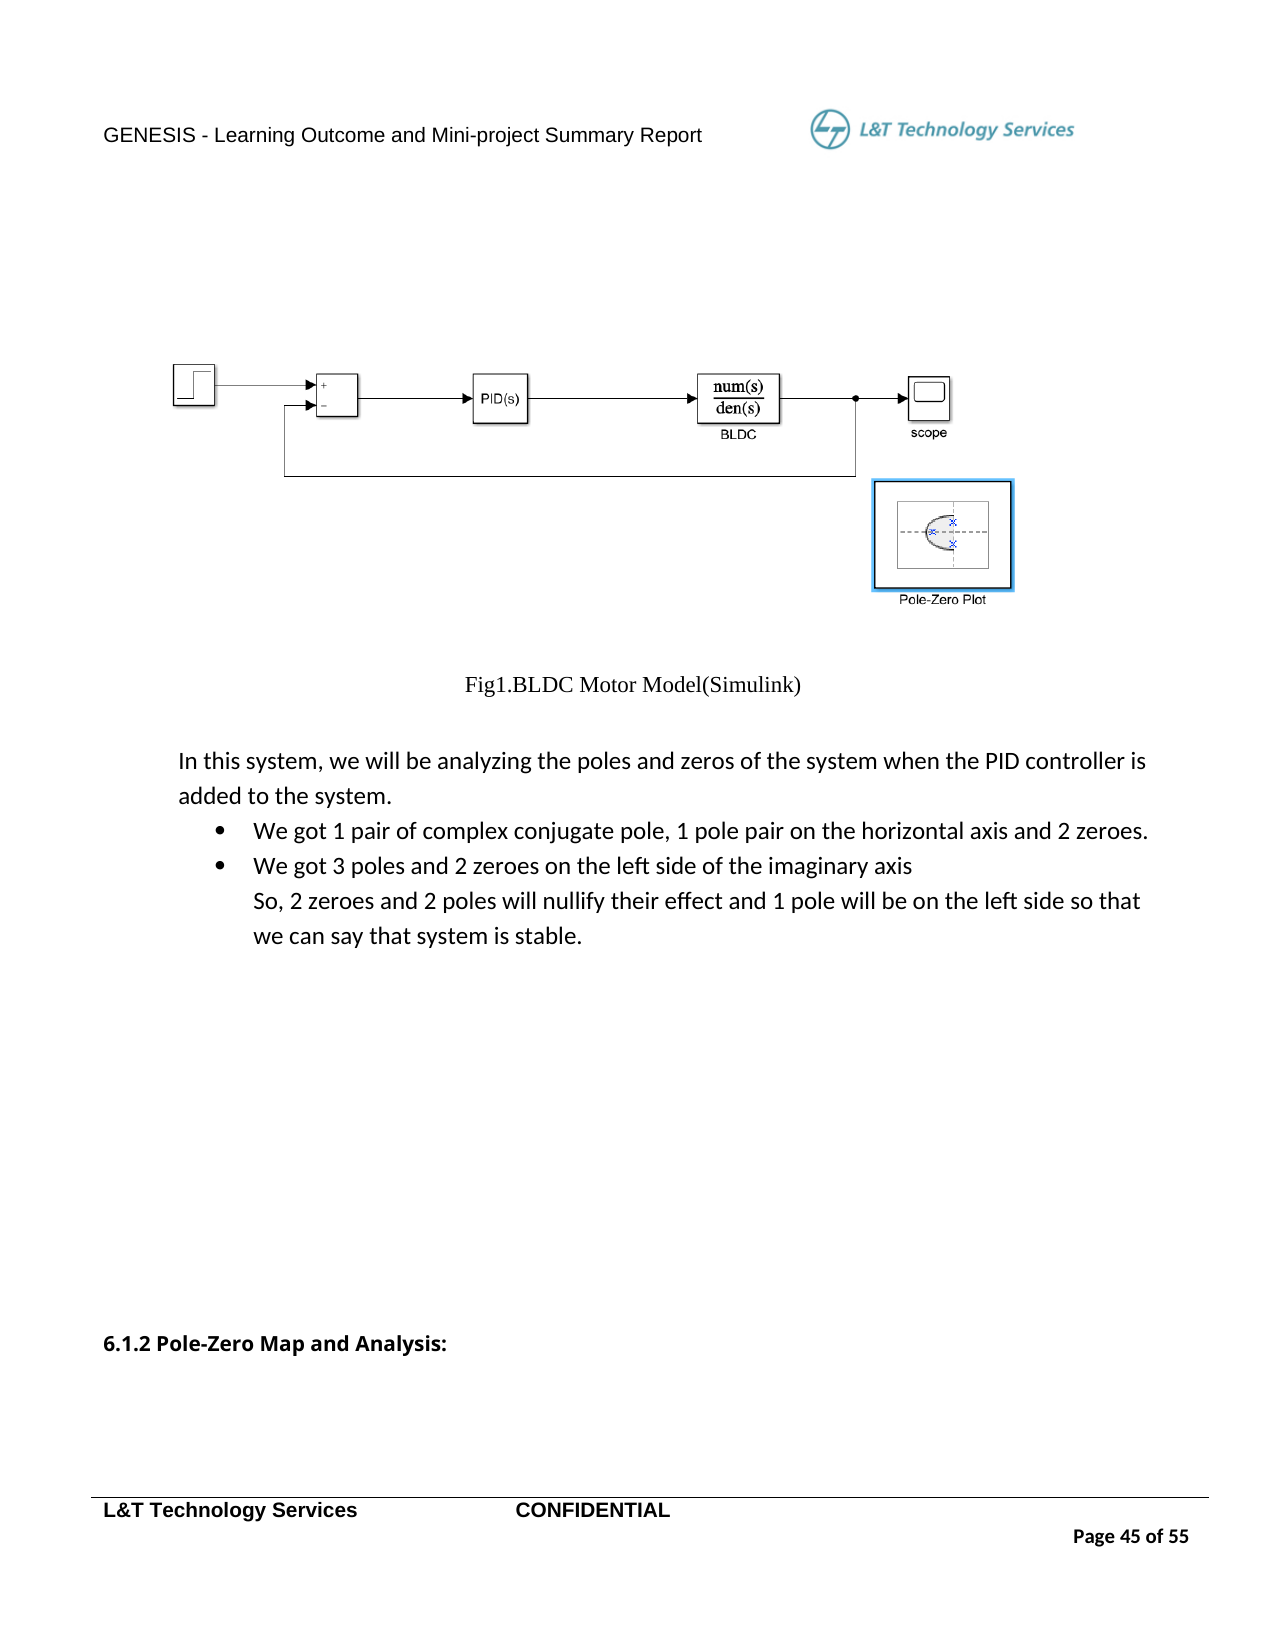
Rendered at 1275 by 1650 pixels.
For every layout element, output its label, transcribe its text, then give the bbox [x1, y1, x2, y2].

text In this system, we will be analyzing the poles and zeros of the system when the PID controller is added to the system. [178, 745, 1162, 811]
text Fig1.BLDC Motor Model(Simulink) [103, 671, 1162, 697]
picture [103, 185, 1079, 667]
list So, 2 zeroes and 2 poles will nullify their effect and 1 pole will be on the left side so that we can say that system is stable. [253, 885, 1162, 951]
list We got 1 pair of complex conjugate pole, 1 pole pair on the horizontal axis and 2 zeroes. [216, 815, 1162, 846]
picture [808, 98, 1075, 162]
list We got 3 poles and 2 zeroes on the left side of the imaginary axis [216, 850, 1162, 881]
subtitle 6.1.2 Pole-Zero Map and Analysis: [103, 1329, 1162, 1357]
